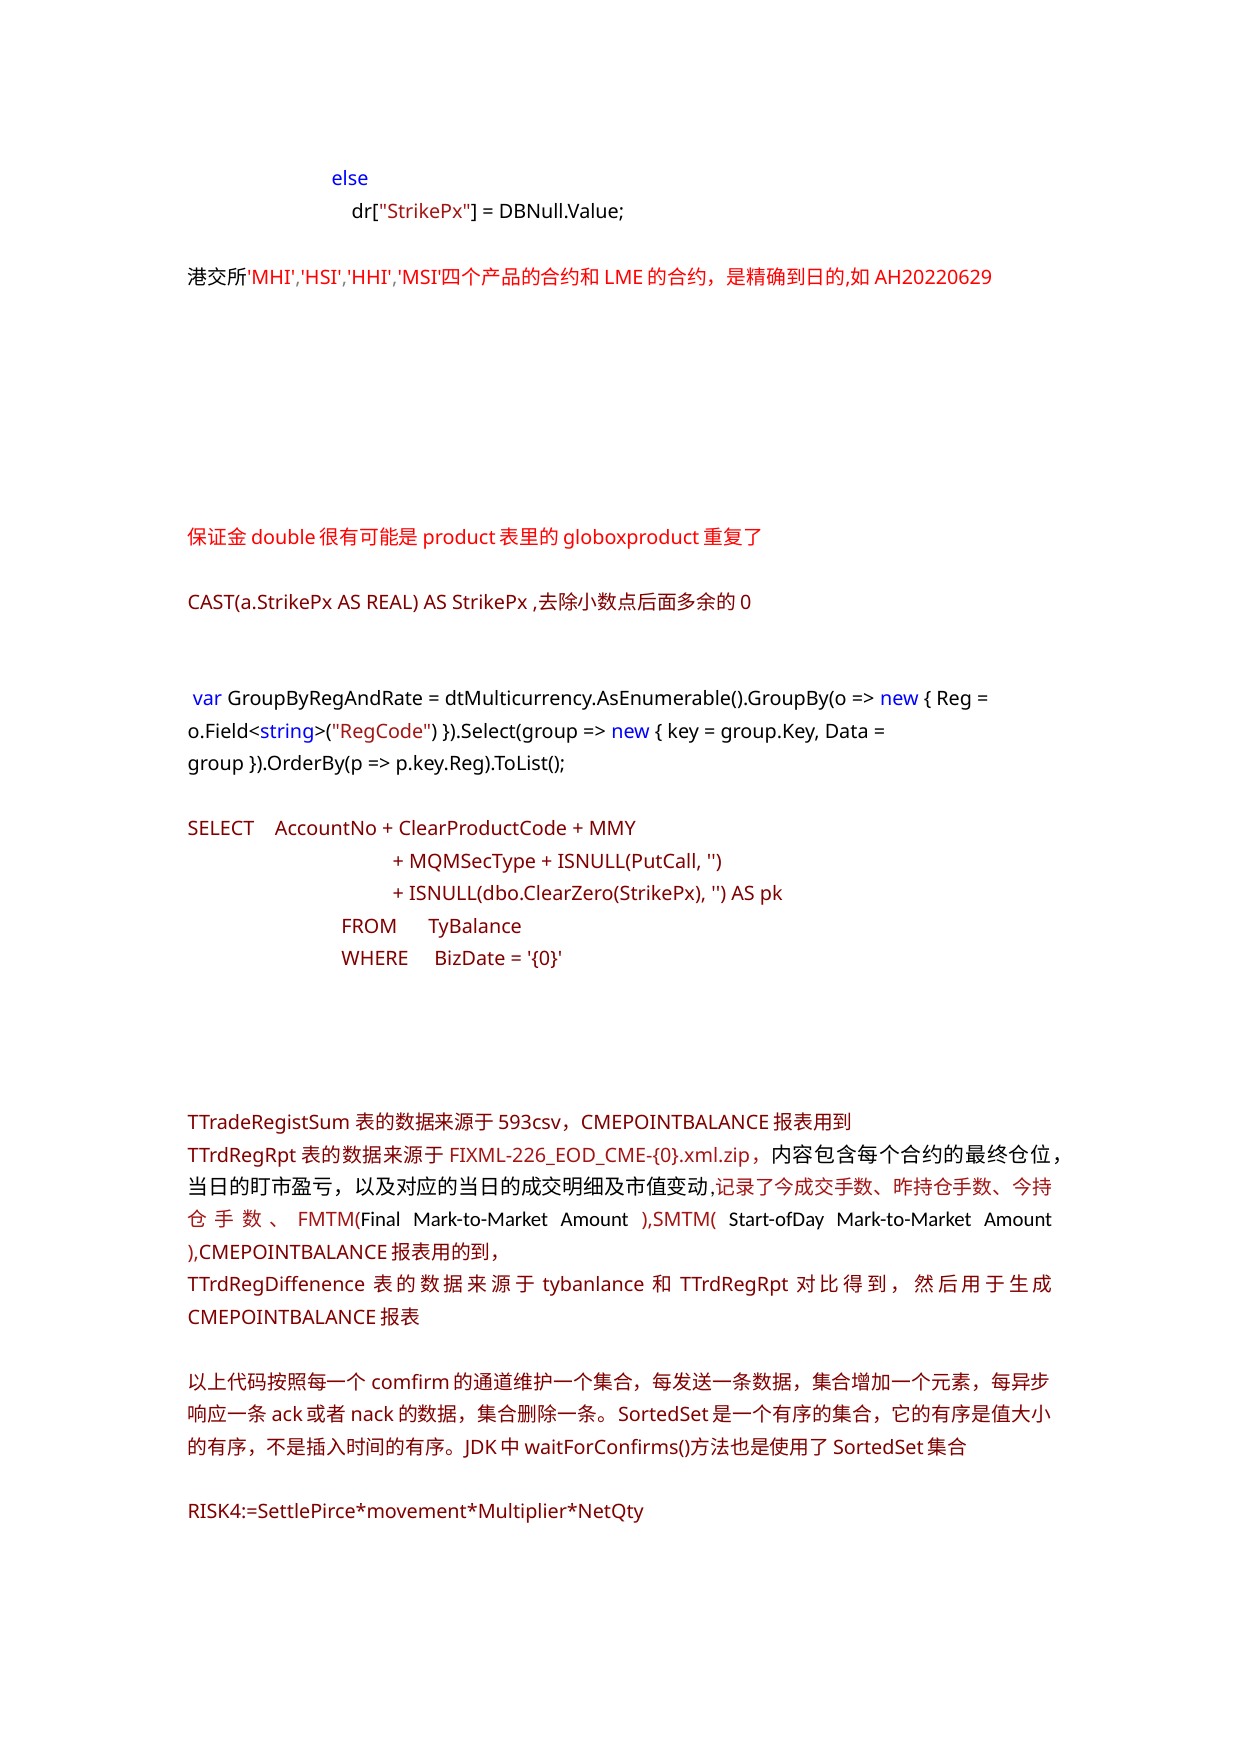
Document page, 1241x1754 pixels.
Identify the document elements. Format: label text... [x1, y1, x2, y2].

text 以上代码按照每一个comfirm的通道维护一个集合，每发送一条数据，集合增加一个元素，每异步响应一条ack或者nack的数据，集合删除一条。SortedSet是一个有序的集合，它的有序是值大小的有序，不是插入时间的有序。JDK中waitForConfirms()方法也是使用了SortedSet集合 [187, 1364, 1053, 1462]
text var GroupByRegAndRate = dtMulticurrency.AsEnumerable().GroupBy(o => new { Reg = o.Field<string>("RegCode") }).Select(group => new { key = group.Key, Data = group }).OrderBy(p => p.key.Reg).ToList(); [187, 682, 1053, 779]
text TTrdRegRpt表的数据来源于FIXML-226_EOD_CME-{0}.xml.zip，内容包含每个合约的最终仓位，当日的盯市盈亏，以及对应的当日的成交明细及市值变动,记录了今成交手数、昨持仓手数、今持仓手数、FMTM(Final Mark-to-Market Amount ),SMTM( Start-ofDay Mark-to-Market Amount ),CMEPOINTBALANCE报表用的到， [187, 1137, 1053, 1267]
text RISK4:=SettlePirce*movement*Multiplier*NetQty [187, 1494, 1053, 1527]
list dr["StrikePx"] = DBNull.Value; [187, 194, 1053, 227]
text 港交所'MHI','HSI','HHI','MSI'四个产品的合约和LME的合约，是精确到日的,如AH20220629 [187, 259, 1053, 292]
text FROM TyBalance [187, 909, 1053, 942]
text TTradeRegistSum 表的数据来源于593csv，CMEPOINTBALANCE报表用到 [187, 1104, 1053, 1137]
text 保证金double很有可能是product表里的globoxproduct重复了 [187, 519, 1053, 552]
text else [187, 162, 1053, 194]
text TTrdRegDiffenence表的数据来源于tybanlance和TTrdRegRpt对比得到，然后用于生成CMEPOINTBALANCE报表 [187, 1267, 1053, 1332]
text WHERE BizDate = '{0}' [187, 942, 1053, 974]
text CAST(a.StrikePx AS REAL) AS StrikePx ,去除小数点后面多余的0 [187, 584, 1053, 617]
text + MQMSecType + ISNULL(PutCall, '') [187, 844, 1053, 877]
text SELECT AccountNo + ClearProductCode + MMY [187, 812, 1053, 844]
text + ISNULL(dbo.ClearZero(StrikePx), '') AS pk [187, 877, 1053, 909]
